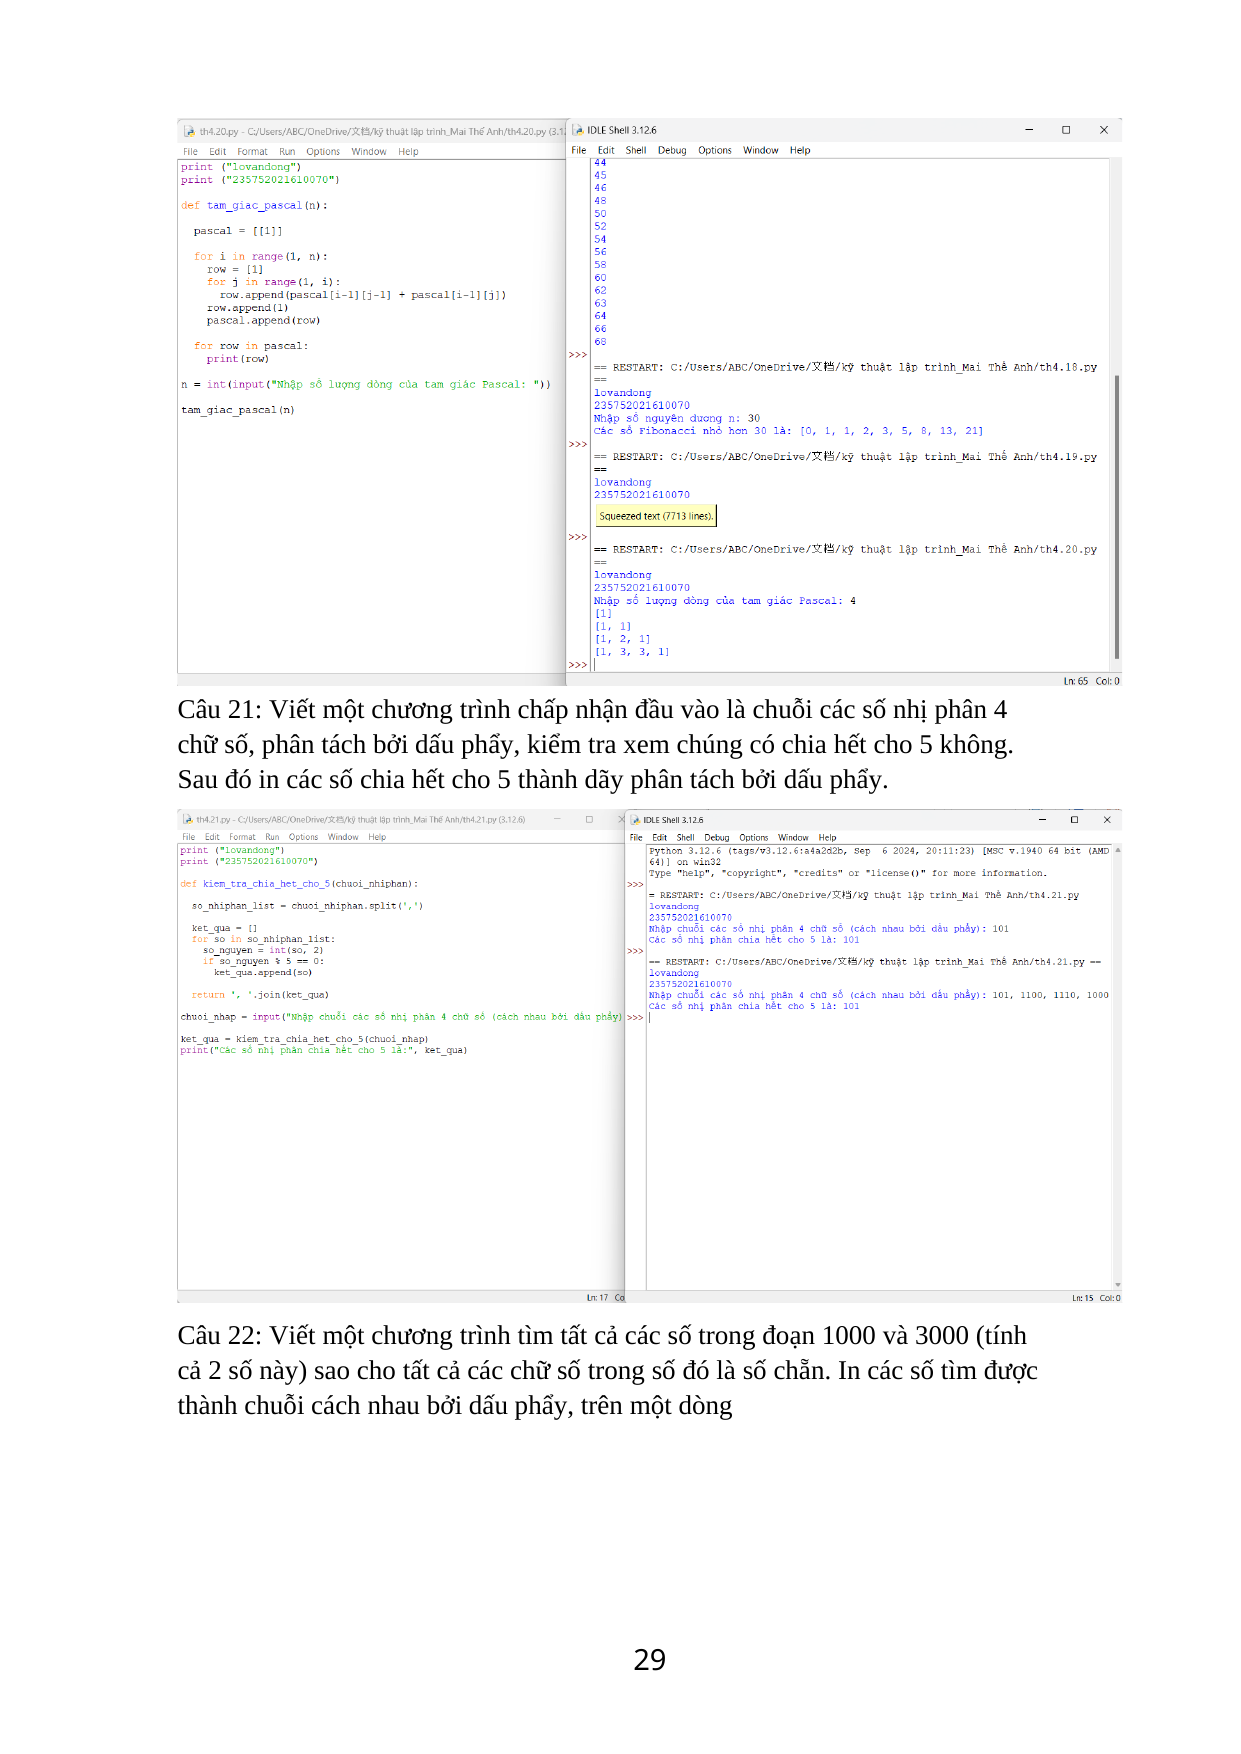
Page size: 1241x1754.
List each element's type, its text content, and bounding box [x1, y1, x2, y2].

picture [177, 118, 1123, 686]
picture [177, 809, 1123, 1303]
text Câu 22: Viết một chương trình tìm tất cả các số trong đoạn 1000 và 3000 (tính cả 2 số này) sao cho tất cả các chữ số trong số đó là số chẵn. In các số tìm được thành chuỗi cách nhau bởi dấu phẩy, trên một dòng [177, 1319, 1041, 1420]
text Câu 21: Viết một chương trình chấp nhận đầu vào là chuỗi các số nhị phân 4 chữ số, phân tách bởi dấu phẩy, kiểm tra xem chúng có chia hết cho 5 không. Sau đó in các số chia hết cho 5 thành dãy phân tách bởi dấu phẩy. [177, 693, 1041, 794]
